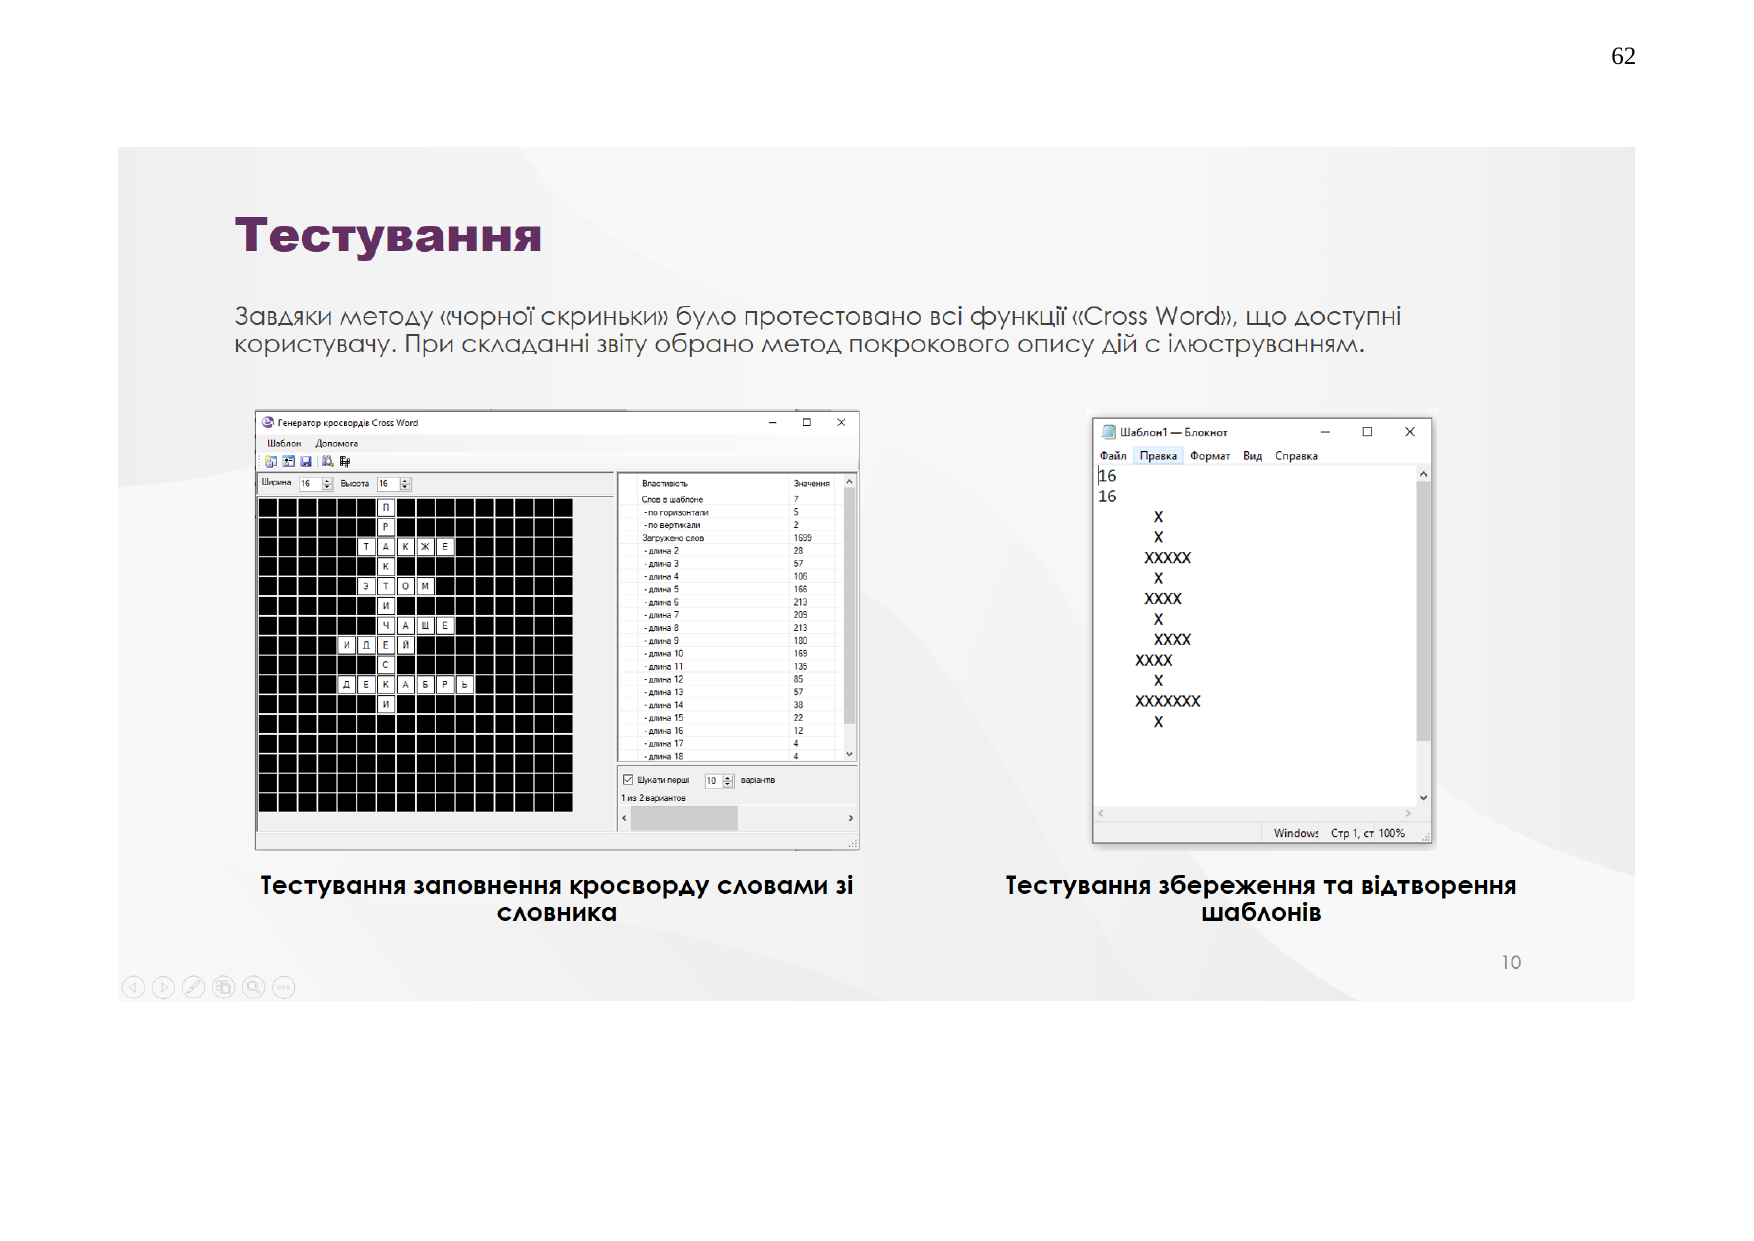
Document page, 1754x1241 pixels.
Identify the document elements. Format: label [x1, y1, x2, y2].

picture [118, 147, 1636, 1001]
